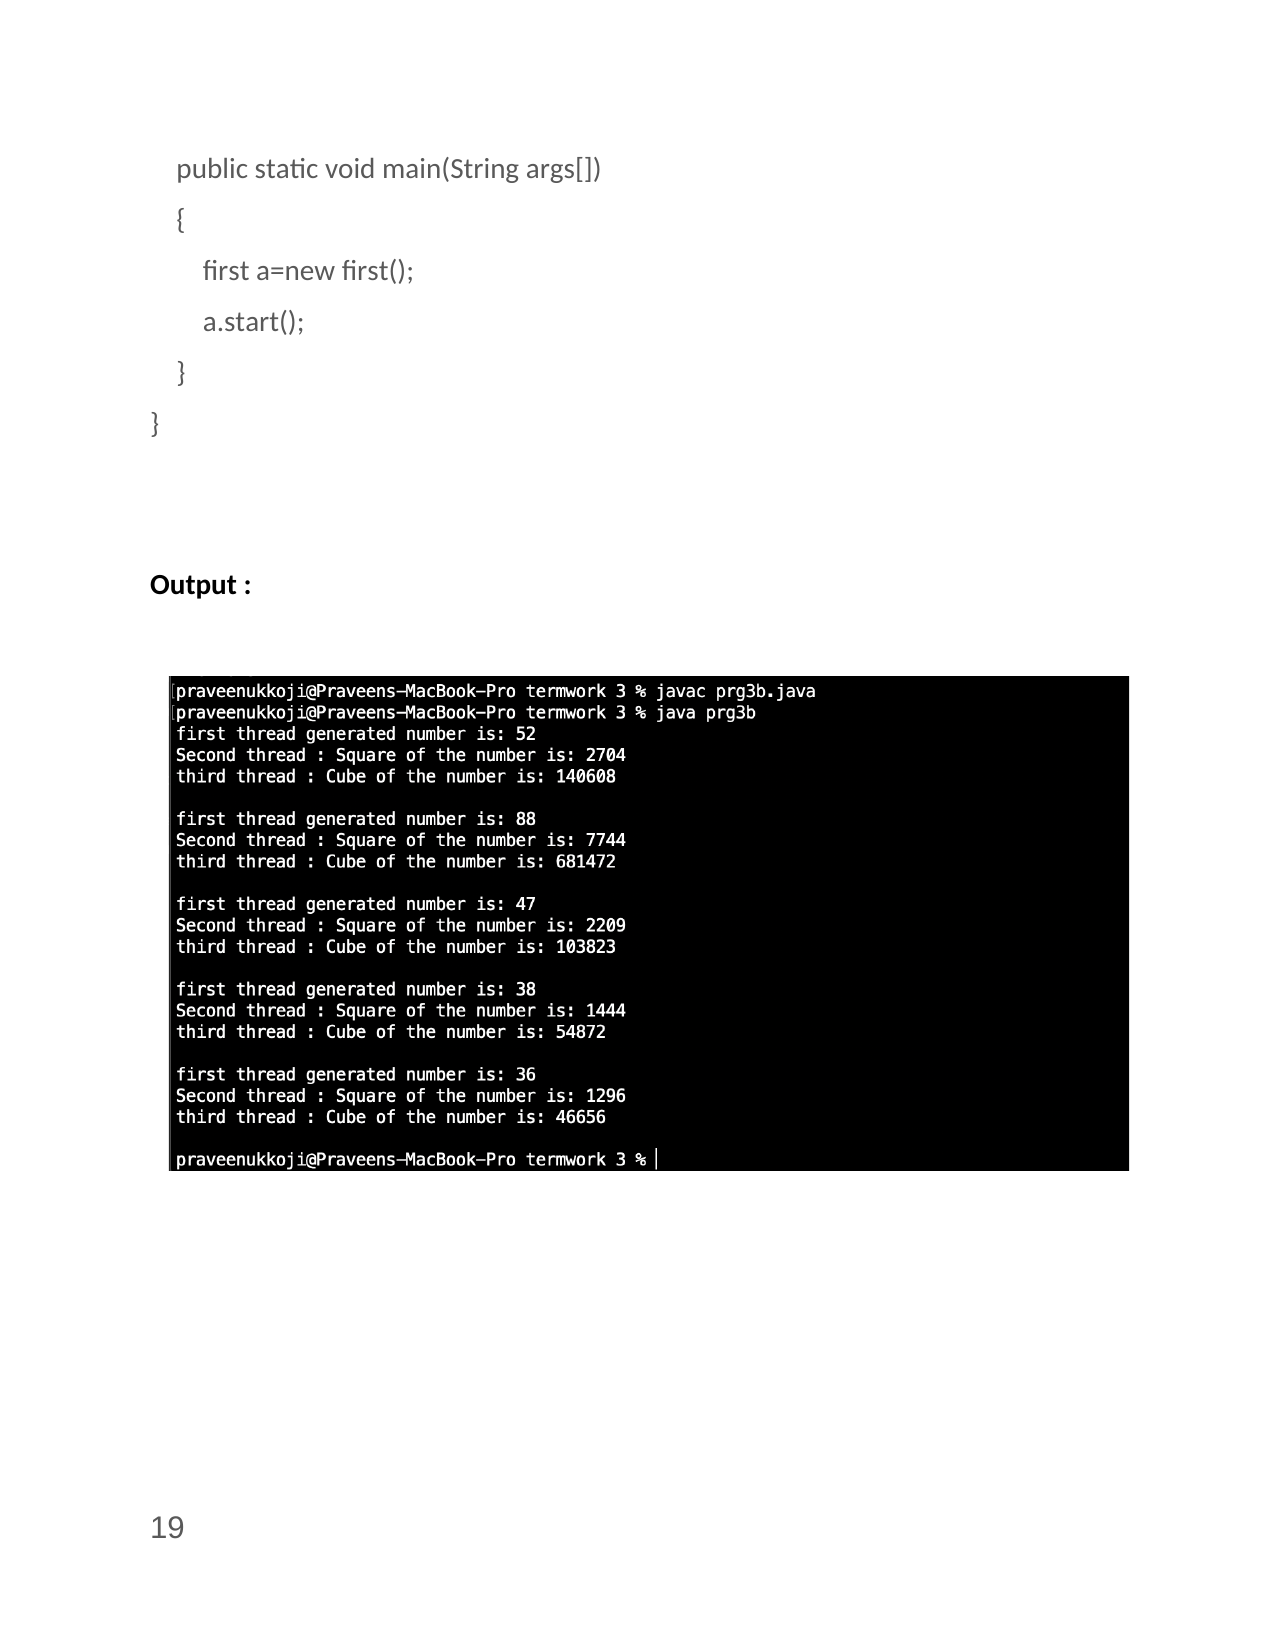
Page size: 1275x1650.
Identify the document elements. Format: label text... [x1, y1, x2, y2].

text } [150, 405, 1125, 440]
text Output : [150, 566, 1125, 601]
text { [150, 201, 1125, 237]
text } [150, 354, 1125, 389]
text a.start(); [150, 303, 1125, 338]
text public static void main(String args[]) [150, 150, 1125, 186]
text first a=new first(); [150, 252, 1125, 287]
